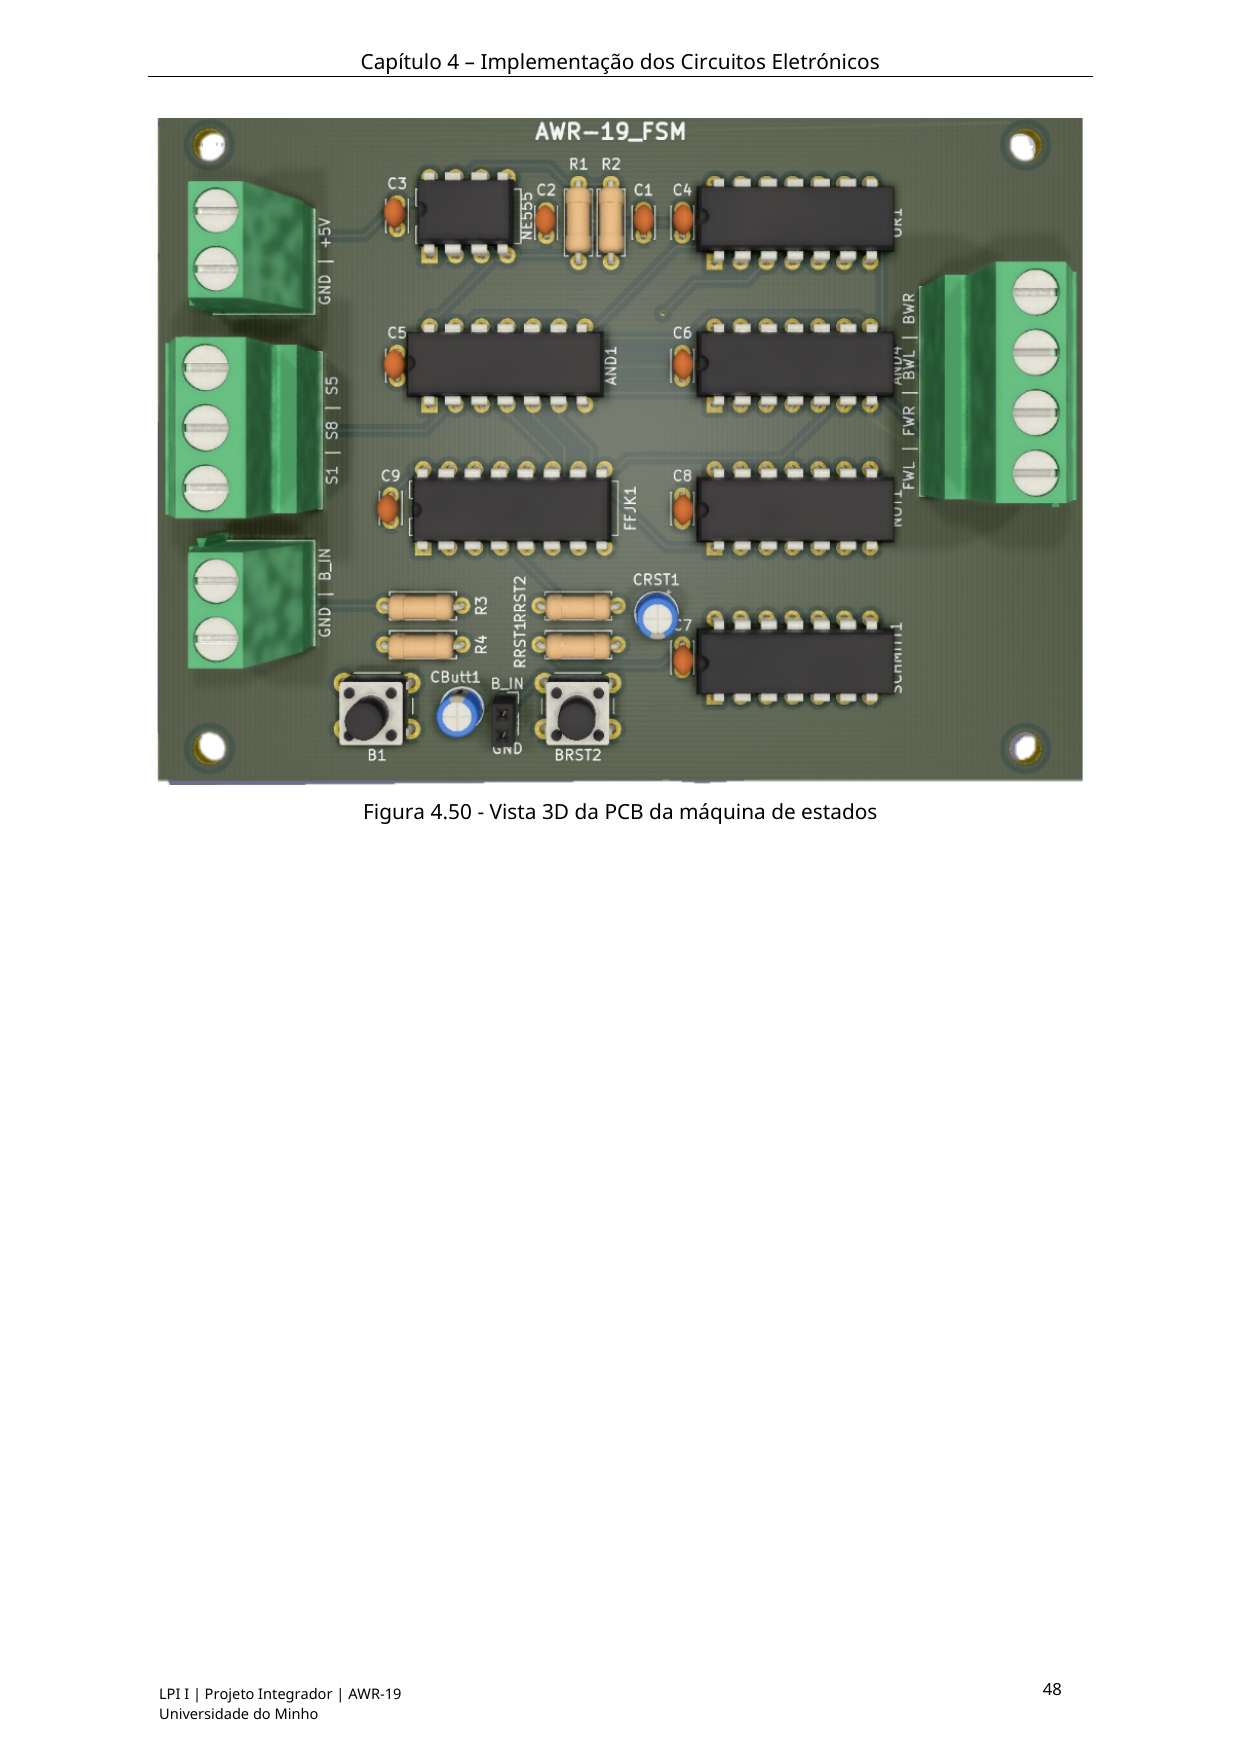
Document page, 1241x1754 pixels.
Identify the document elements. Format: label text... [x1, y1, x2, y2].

picture [157, 118, 1083, 785]
